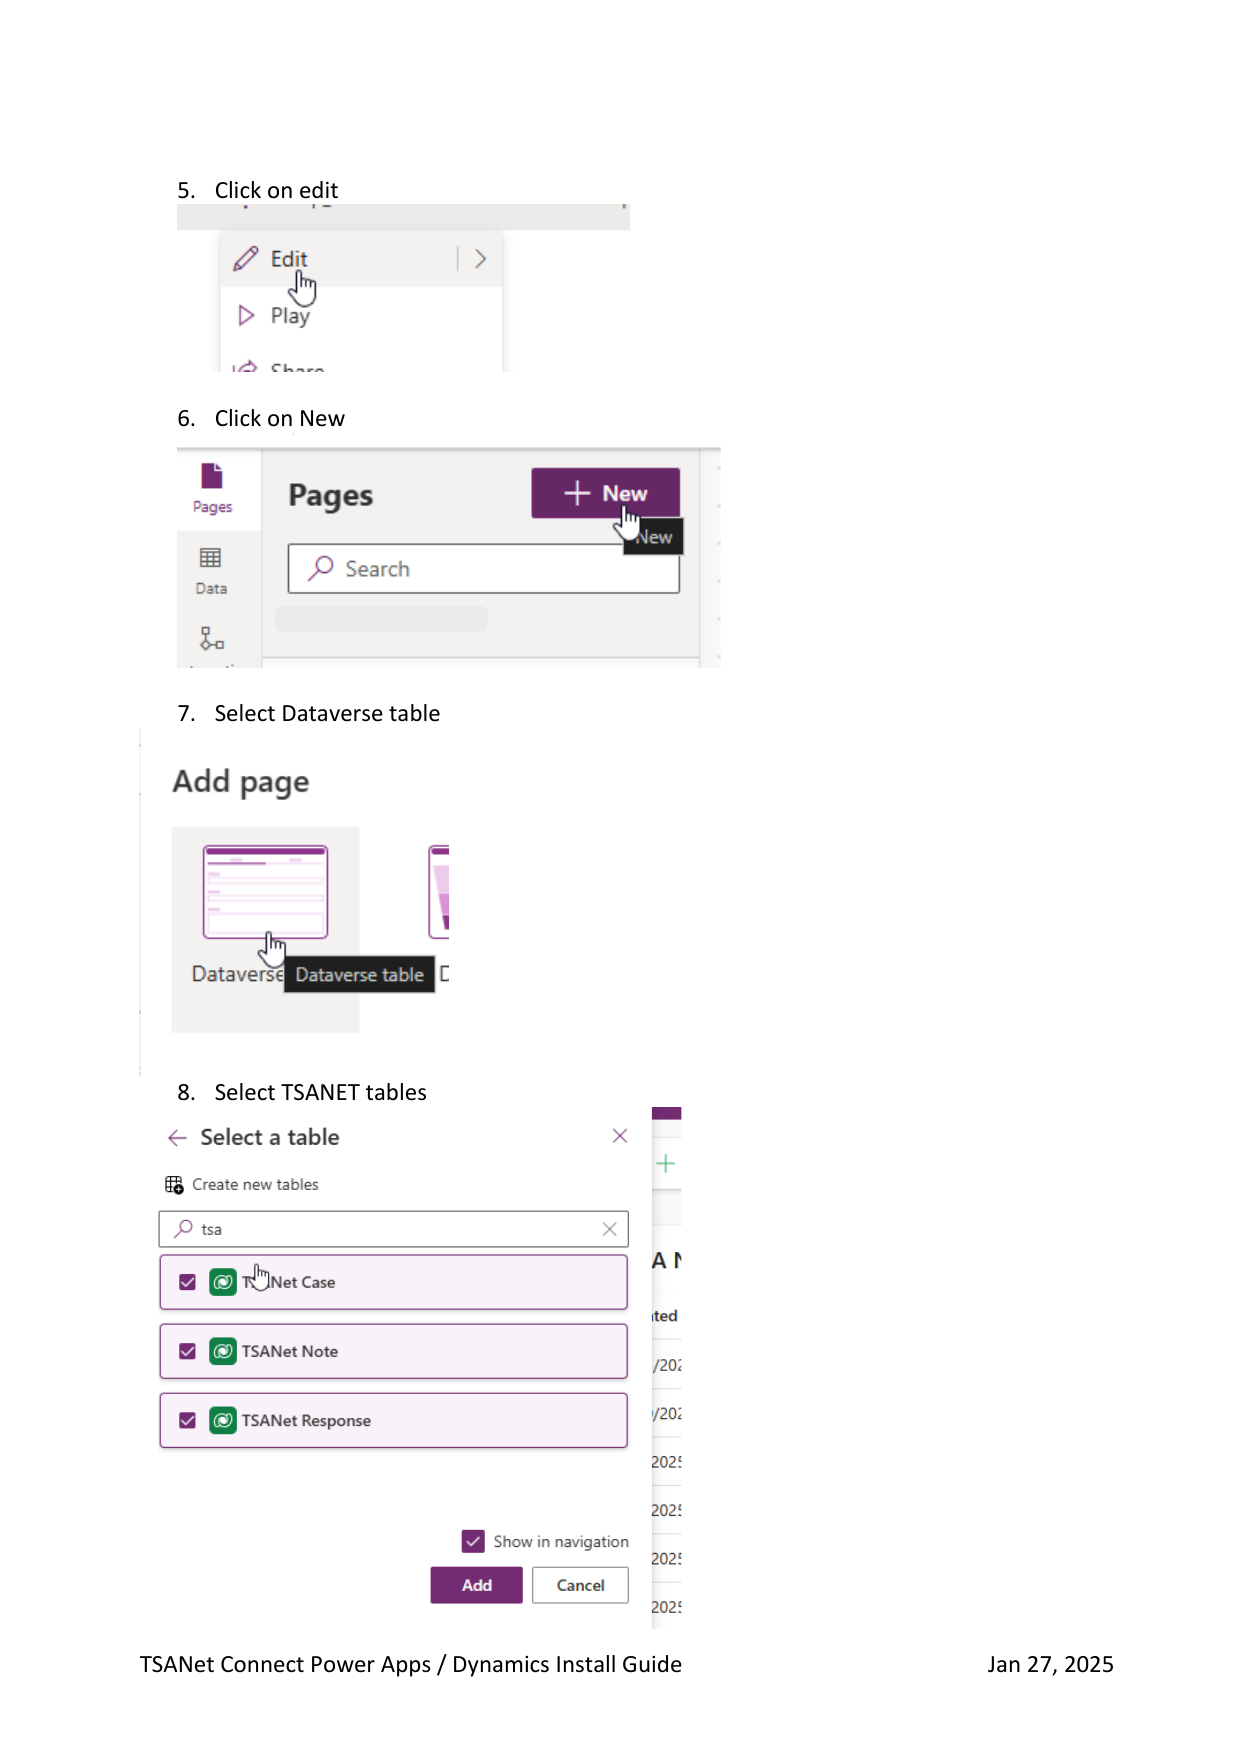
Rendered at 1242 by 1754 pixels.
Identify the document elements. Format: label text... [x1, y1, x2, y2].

picture [177, 204, 630, 372]
picture [139, 1107, 682, 1629]
picture [177, 433, 721, 668]
list Click on edit [177, 174, 1067, 205]
list Click on New [177, 402, 1067, 433]
picture [139, 728, 449, 1077]
list Select TSANET tables [177, 1077, 1067, 1107]
list Select Dataverse table [177, 698, 1067, 728]
